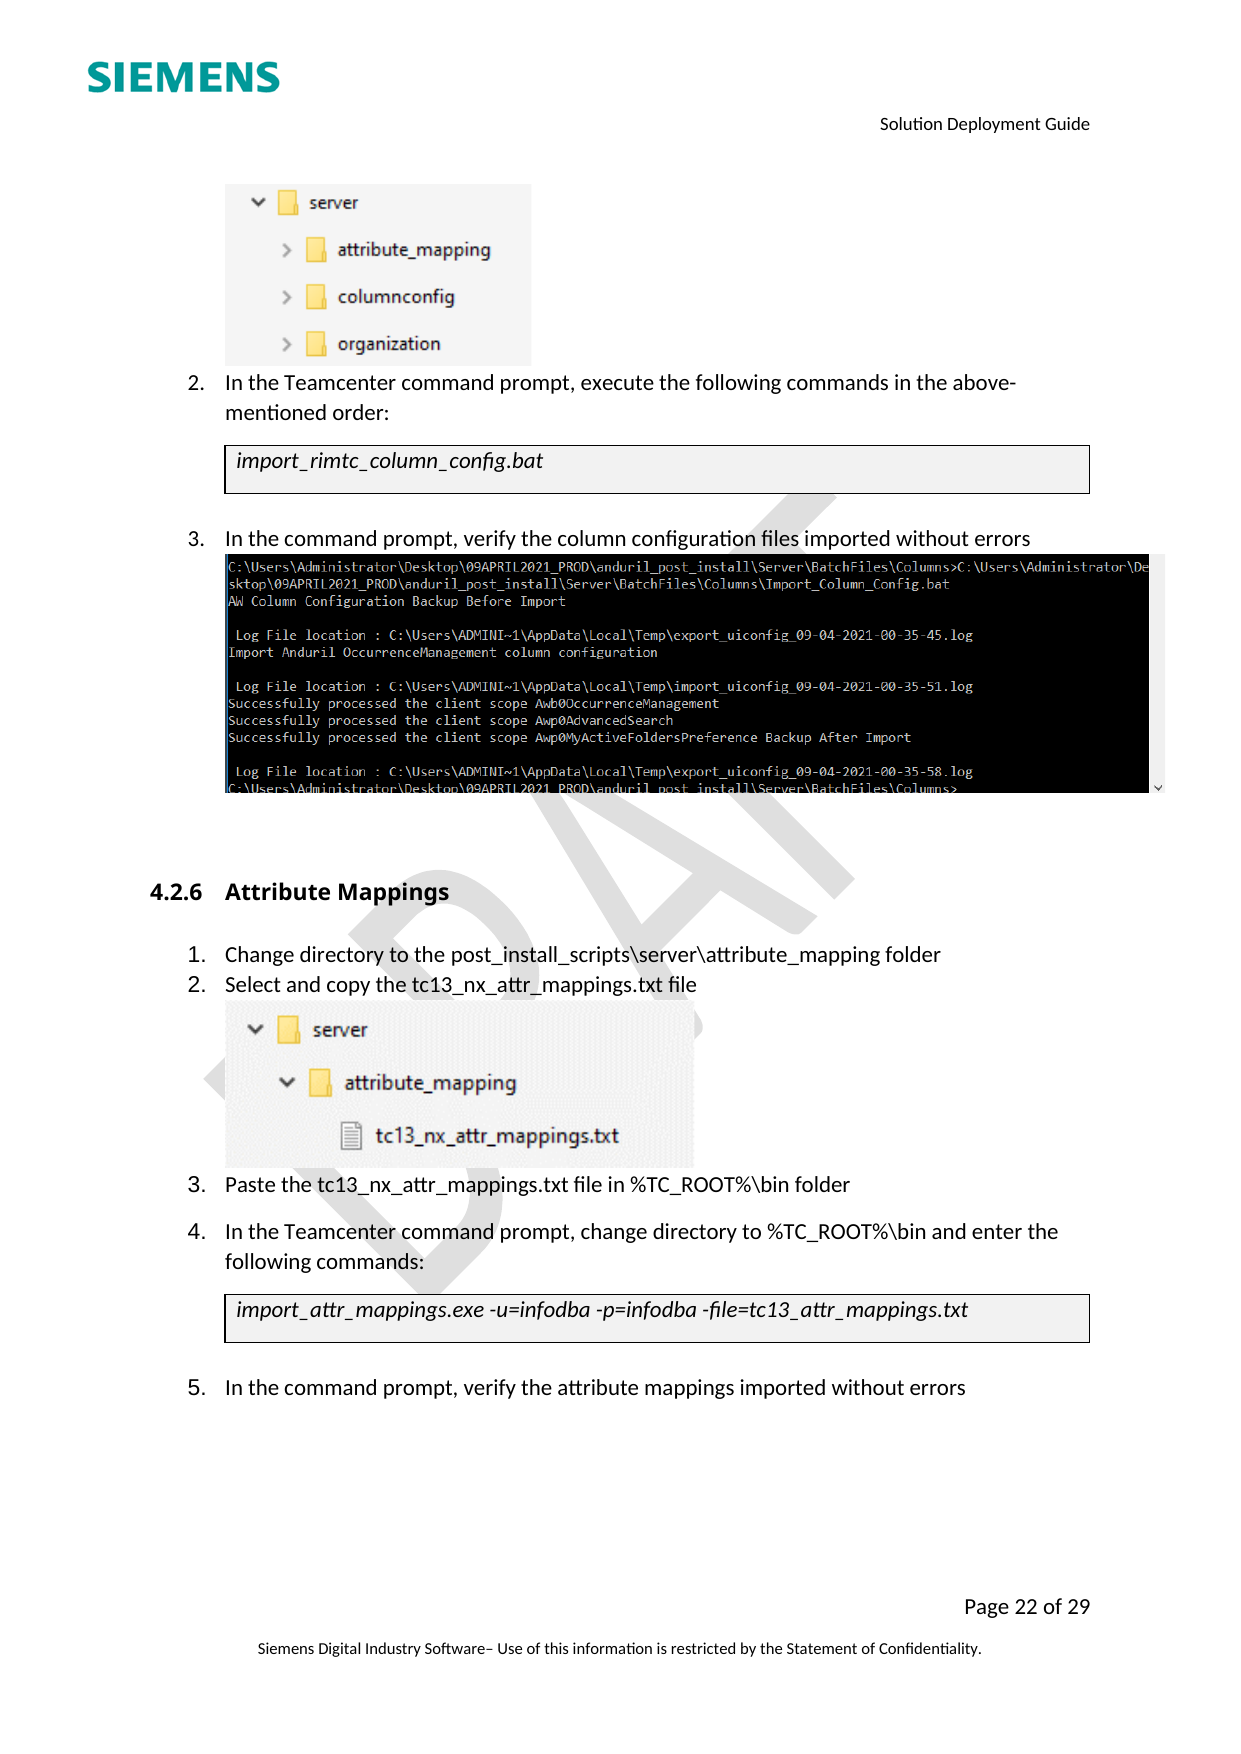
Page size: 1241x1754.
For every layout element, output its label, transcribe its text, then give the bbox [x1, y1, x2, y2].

list Change directory to the post_install_scripts\server\attribute_mapping folder [187, 940, 1090, 968]
list In the Teamcenter command prompt, change directory to %TC_ROOT%\bin and enter the following commands: [187, 1217, 1090, 1275]
list In the Teamcenter command prompt, execute the following commands in the above-mentioned order: [187, 368, 1090, 426]
picture [82, 56, 286, 97]
picture [225, 184, 532, 366]
picture [225, 554, 1166, 793]
list In the command prompt, verify the column configuration files imported without errors [187, 524, 1090, 552]
table_header import_attr_mappings.exe -u=infodba -p=infodba -file=tc13_attr_mappings.txt [226, 1295, 1089, 1342]
picture [225, 1000, 695, 1168]
subtitle Attribute Mappings [150, 876, 1090, 908]
list Select and copy the tc13_nx_attr_mappings.txt file [187, 971, 1090, 998]
list Paste the tc13_nx_attr_mappings.txt file in %TC_ROOT%\bin folder [187, 1170, 1090, 1198]
list In the command prompt, verify the attribute mappings imported without errors [187, 1373, 1090, 1401]
table_header import_rimtc_column_config.bat [226, 446, 1089, 493]
